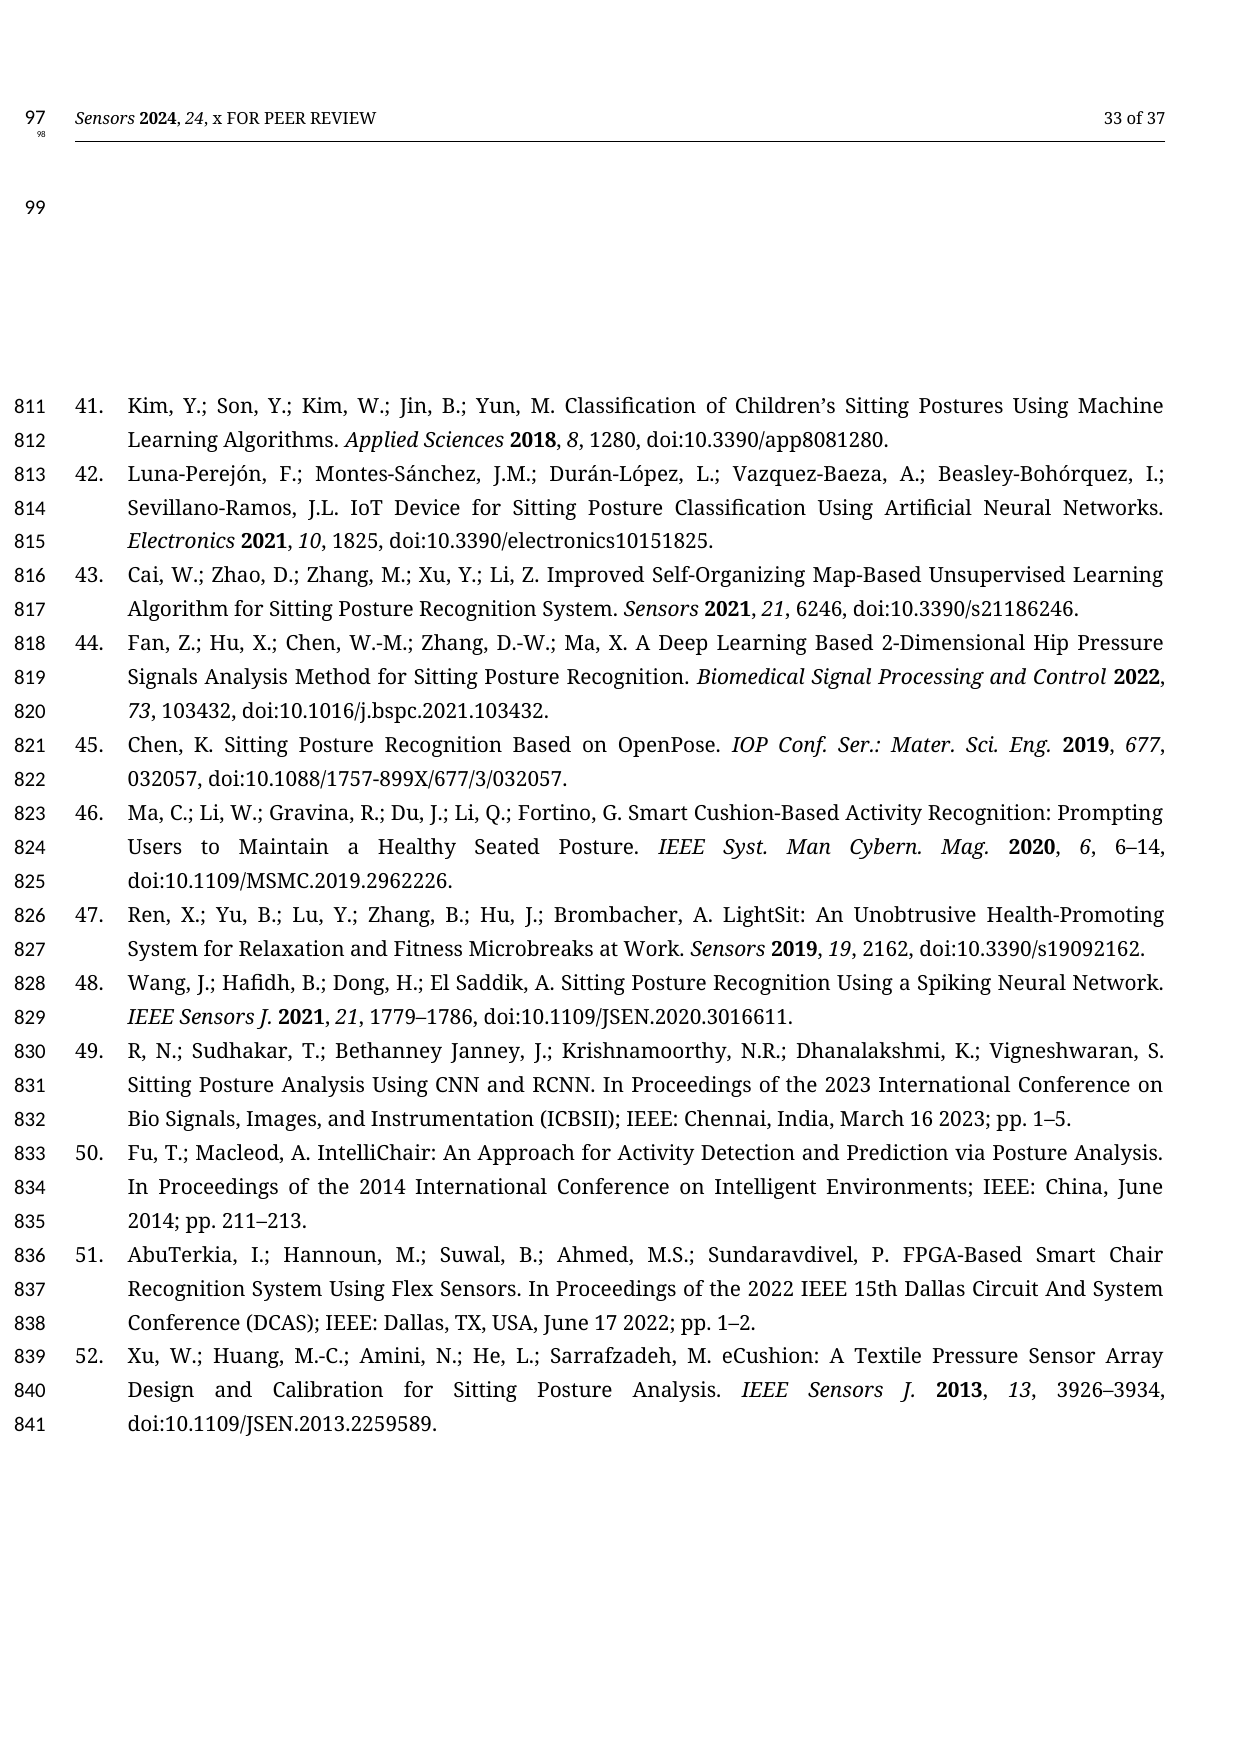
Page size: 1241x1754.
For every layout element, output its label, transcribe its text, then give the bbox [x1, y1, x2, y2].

text 51. AbuTerkia, I.; Hannoun, M.; Suwal, B.; Ahmed, M.S.; Sundaravdivel, P. FPGA-Based Smart Chair Recognition System Using Flex Sensors. In Proceedings of the 2022 IEEE 15th Dallas Circuit And System Conference (DCAS); IEEE: Dallas, TX, USA, June 17 2022; pp. 1–2. [75, 1237, 1165, 1339]
text 44. Fan, Z.; Hu, X.; Chen, W.-M.; Zhang, D.-W.; Ma, X. A Deep Learning Based 2-Dimensional Hip Pressure Signals Analysis Method for Sitting Posture Recognition. Biomedical Signal Processing and Control 2022, 73, 103432, doi:10.1016/j.bspc.2021.103432. [75, 626, 1165, 728]
text 48. Wang, J.; Hafidh, B.; Dong, H.; El Saddik, A. Sitting Posture Recognition Using a Spiking Neural Network. IEEE Sensors J. 2021, 21, 1779–1786, doi:10.1109/JSEN.2020.3016611. [75, 965, 1165, 1033]
text 41. Kim, Y.; Son, Y.; Kim, W.; Jin, B.; Yun, M. Classification of Children’s Sitting Postures Using Machine Learning Algorithms. Applied Sciences 2018, 8, 1280, doi:10.3390/app8081280. [75, 388, 1165, 456]
text 46. Ma, C.; Li, W.; Gravina, R.; Du, J.; Li, Q.; Fortino, G. Smart Cushion-Based Activity Recognition: Prompting Users to Maintain a Healthy Seated Posture. IEEE Syst. Man Cybern. Mag. 2020, 6, 6–14, doi:10.1109/MSMC.2019.2962226. [75, 796, 1165, 897]
text 47. Ren, X.; Yu, B.; Lu, Y.; Zhang, B.; Hu, J.; Brombacher, A. LightSit: An Unobtrusive Health-Promoting System for Relaxation and Fitness Microbreaks at Work. Sensors 2019, 19, 2162, doi:10.3390/s19092162. [75, 897, 1165, 965]
text 49. R, N.; Sudhakar, T.; Bethanney Janney, J.; Krishnamoorthy, N.R.; Dhanalakshmi, K.; Vigneshwaran, S. Sitting Posture Analysis Using CNN and RCNN. In Proceedings of the 2023 International Conference on Bio Signals, Images, and Instrumentation (ICBSII); IEEE: Chennai, India, March 16 2023; pp. 1–5. [75, 1033, 1165, 1135]
text 52. Xu, W.; Huang, M.-C.; Amini, N.; He, L.; Sarrafzadeh, M. eCushion: A Textile Pressure Sensor Array Design and Calibration for Sitting Posture Analysis. IEEE Sensors J. 2013, 13, 3926–3934, doi:10.1109/JSEN.2013.2259589. [75, 1339, 1165, 1441]
text 50. Fu, T.; Macleod, A. IntelliChair: An Approach for Activity Detection and Prediction via Posture Analysis. In Proceedings of the 2014 International Conference on Intelligent Environments; IEEE: China, June 2014; pp. 211–213. [75, 1135, 1165, 1237]
text 43. Cai, W.; Zhao, D.; Zhang, M.; Xu, Y.; Li, Z. Improved Self-Organizing Map-Based Unsupervised Learning Algorithm for Sitting Posture Recognition System. Sensors 2021, 21, 6246, doi:10.3390/s21186246. [75, 558, 1165, 626]
text 45. Chen, K. Sitting Posture Recognition Based on OpenPose. IOP Conf. Ser.: Mater. Sci. Eng. 2019, 677, 032057, doi:10.1088/1757-899X/677/3/032057. [75, 728, 1165, 796]
text 42. Luna-Perejón, F.; Montes-Sánchez, J.M.; Durán-López, L.; Vazquez-Baeza, A.; Beasley-Bohórquez, I.; Sevillano-Ramos, J.L. IoT Device for Sitting Posture Classification Using Artificial Neural Networks. Electronics 2021, 10, 1825, doi:10.3390/electronics10151825. [75, 456, 1165, 558]
